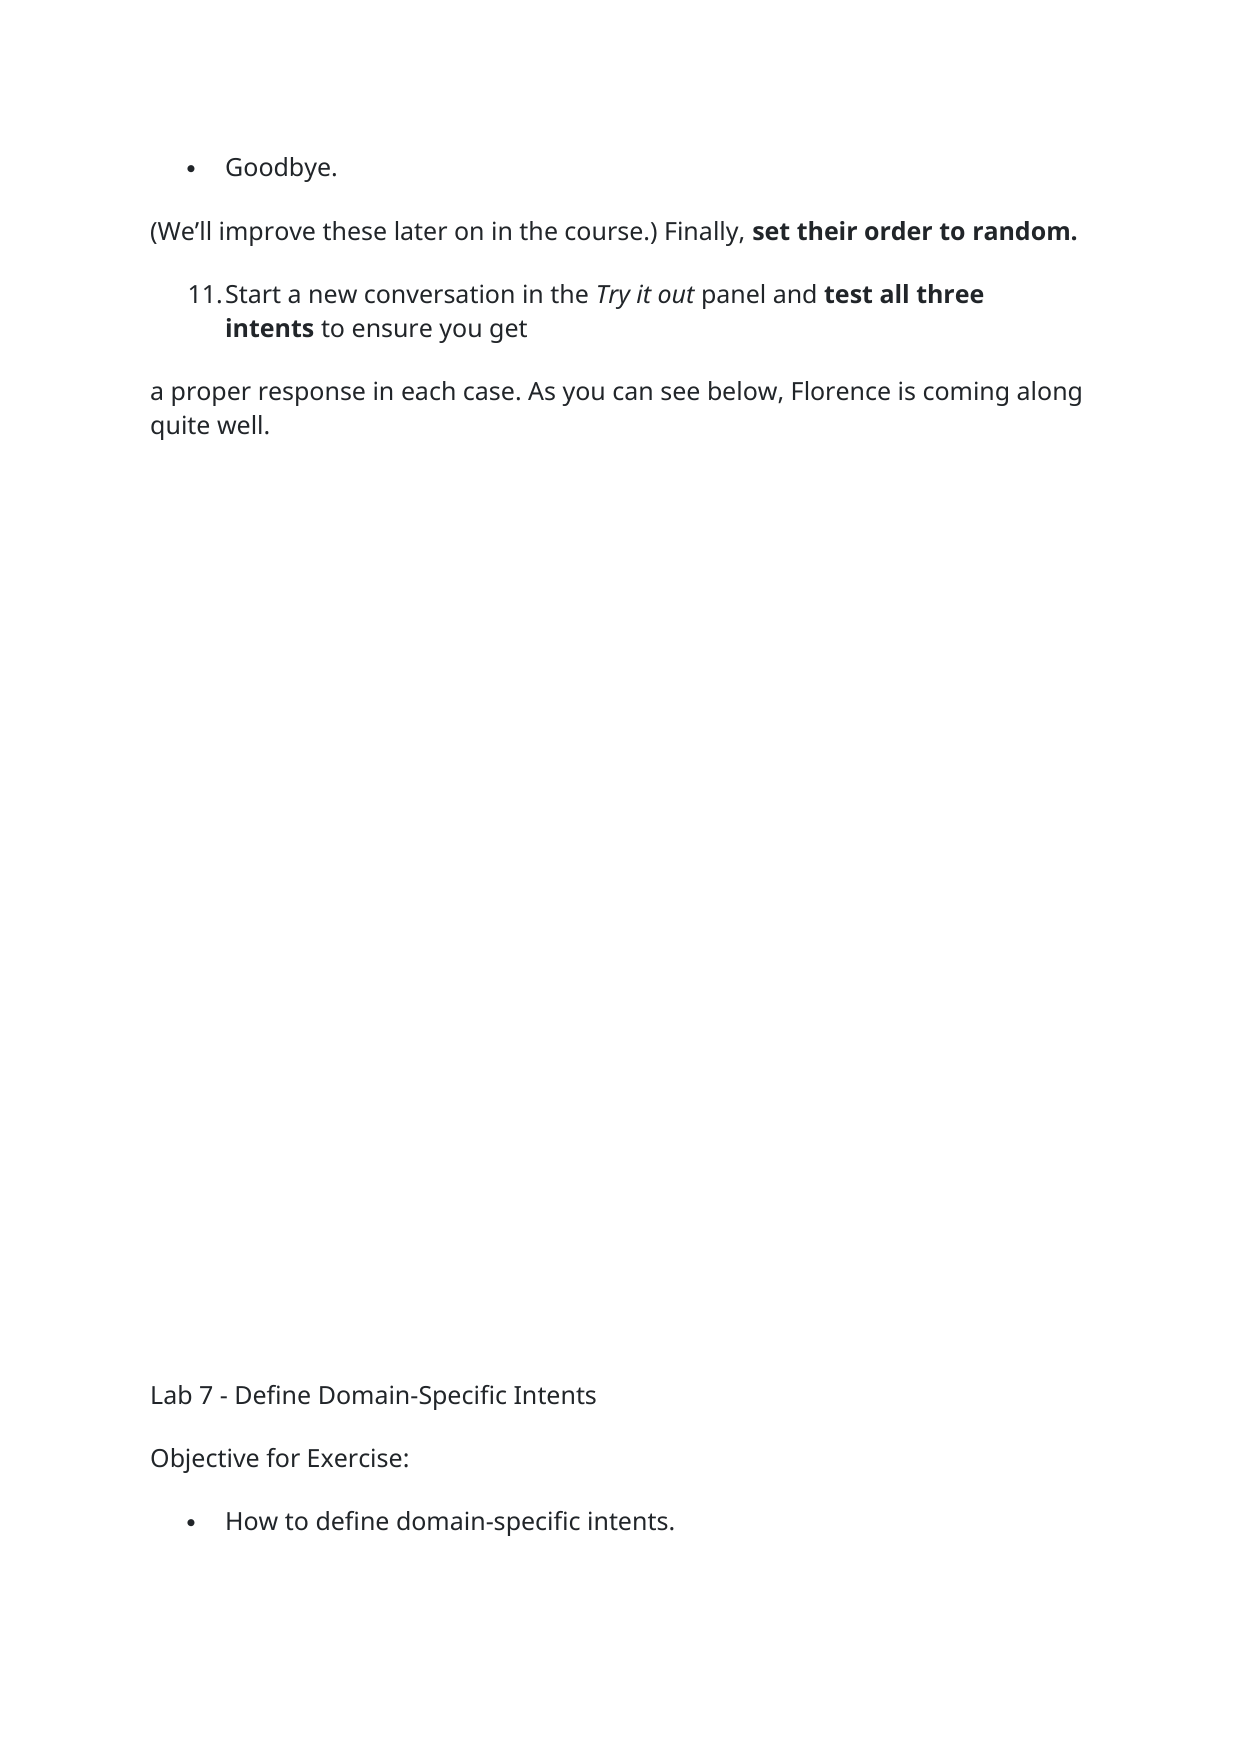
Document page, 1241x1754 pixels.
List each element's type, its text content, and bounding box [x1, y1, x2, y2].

list How to define domain-specific intents. [187, 1504, 1090, 1538]
text Objective for Exercise: [150, 1441, 1090, 1475]
text a proper response in each case. As you can see below, Florence is coming along quite well. [150, 374, 1090, 442]
text (We’ll improve these later on in the course.) Finally, set their order to random. [150, 213, 1090, 247]
list Start a new conversation in the Try it out panel and test all three intents to ensure you get [187, 276, 1090, 344]
text Lab 7 - Define Domain-Specific Intents [150, 1377, 1090, 1412]
list Goodbye. [187, 150, 1090, 184]
